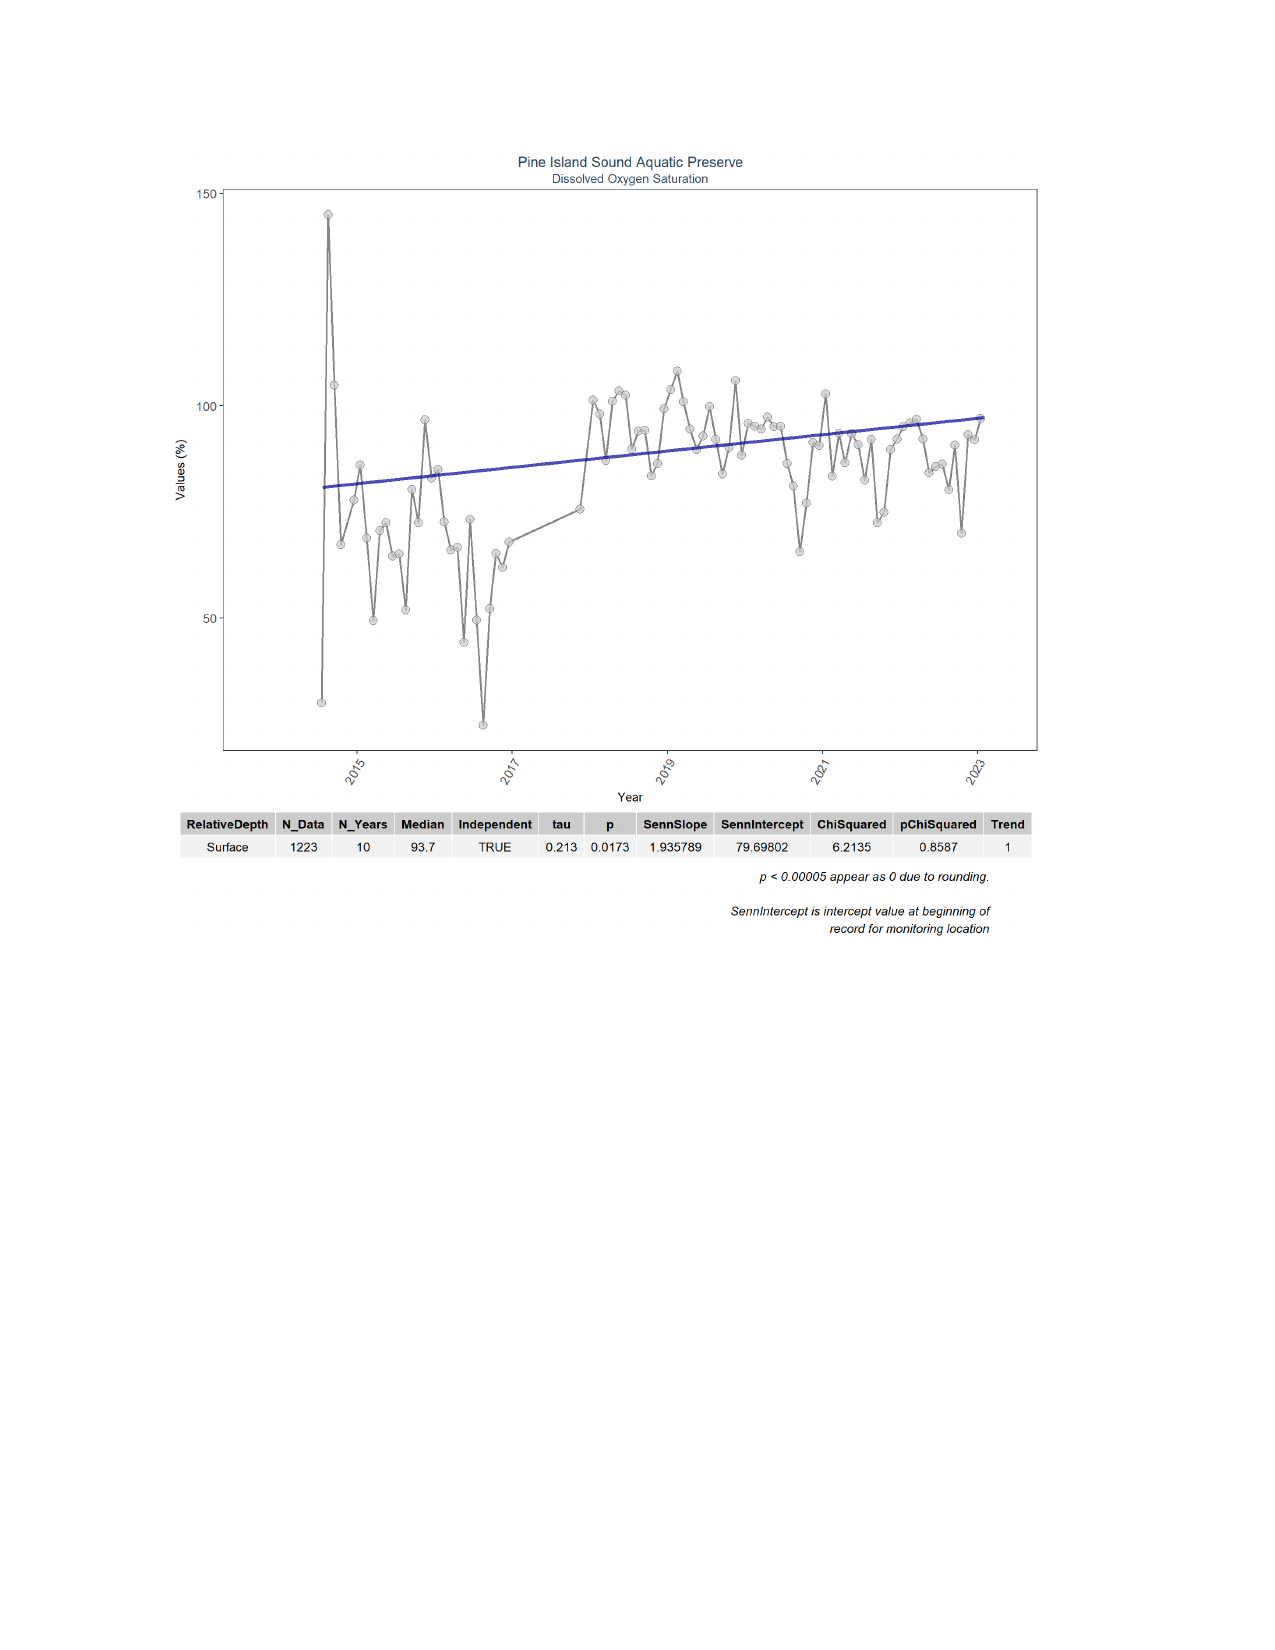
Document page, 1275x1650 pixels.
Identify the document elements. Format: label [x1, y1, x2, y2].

picture [168, 150, 1044, 938]
